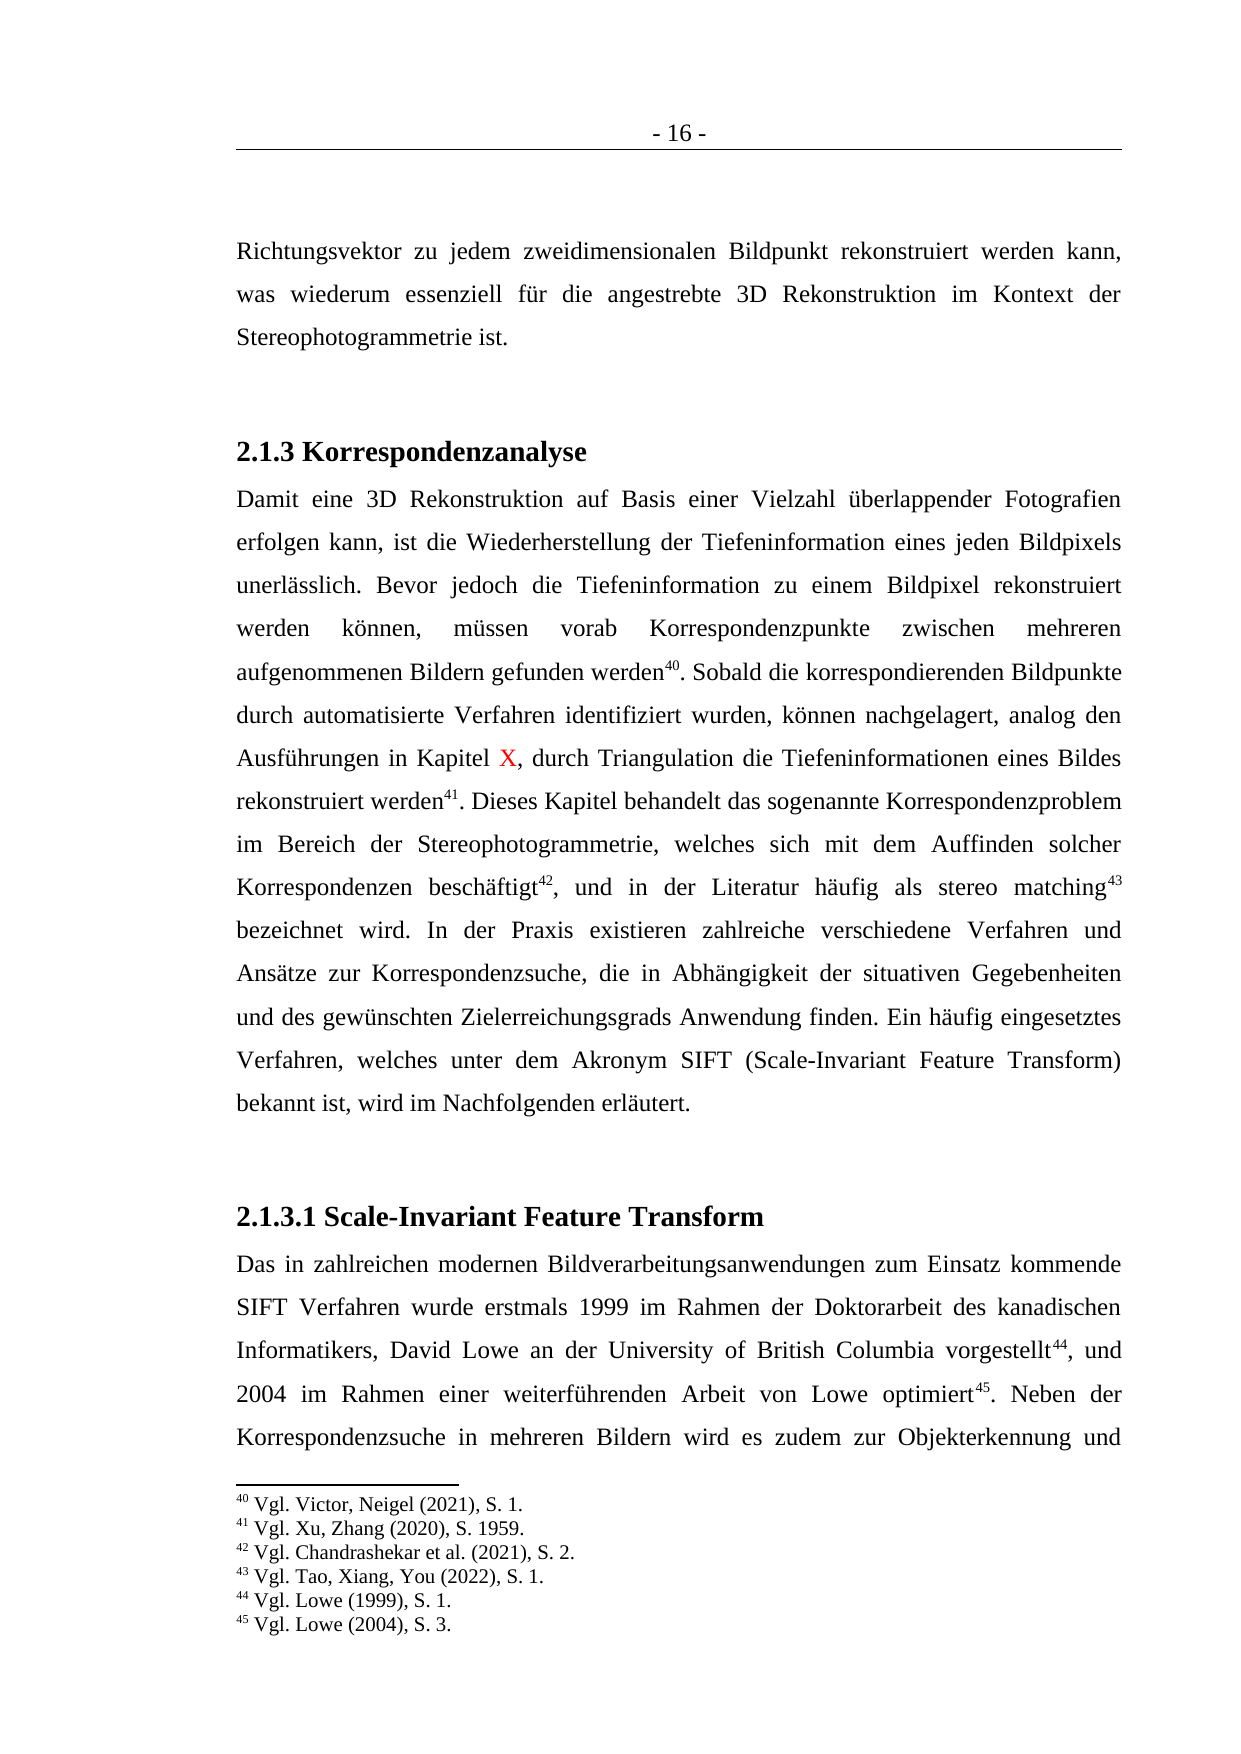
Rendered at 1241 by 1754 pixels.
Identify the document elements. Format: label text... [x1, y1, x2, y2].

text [236, 236, 1122, 351]
text 2.1.3 Korrespondenzanalyse [236, 434, 1122, 467]
text 2.1.3.1 Scale-Invariant Feature Transform [236, 1199, 1122, 1233]
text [236, 1249, 1122, 1451]
text Damit eine 3D Rekonstruktion auf Basis einer Vielzahl überlappender Fotografien erfolgen kann, ist die Wiederherstellung der Tiefeninformation eines jeden Bildpixels unerlässlich. Bevor jedoch die Tiefeninformation zu einem Bildpixel rekonstruiert werden können, müssen vorab Korrespondenzpunkte zwischen mehreren aufgenommenen Bildern gefunden werden. Sobald die korrespondierenden Bildpunkte durch automatisierte Verfahren identifiziert wurden, können nachgelagert, analog den Ausführungen in Kapitel X, durch Triangulation die Tiefeninformationen eines Bildes rekonstruiert werden. Dieses Kapitel behandelt das sogenannte Korrespondenzproblem im Bereich der Stereophotogrammetrie, welches sich mit dem Auffinden solcher Korrespondenzen beschäftigt, und in der Literatur häufig als stereo matching bezeichnet wird. In der Praxis existieren zahlreiche verschiedene Verfahren und Ansätze zur Korrespondenzsuche, die in Abhängigkeit der situativen Gegebenheiten und des gewünschten Zielerreichungsgrads Anwendung finden. Ein häufig eingesetztes Verfahren, welches unter dem Akronym SIFT (Scale-Invariant Feature Transform) bekannt ist, wird im Nachfolgenden erläutert. [236, 484, 1122, 1117]
